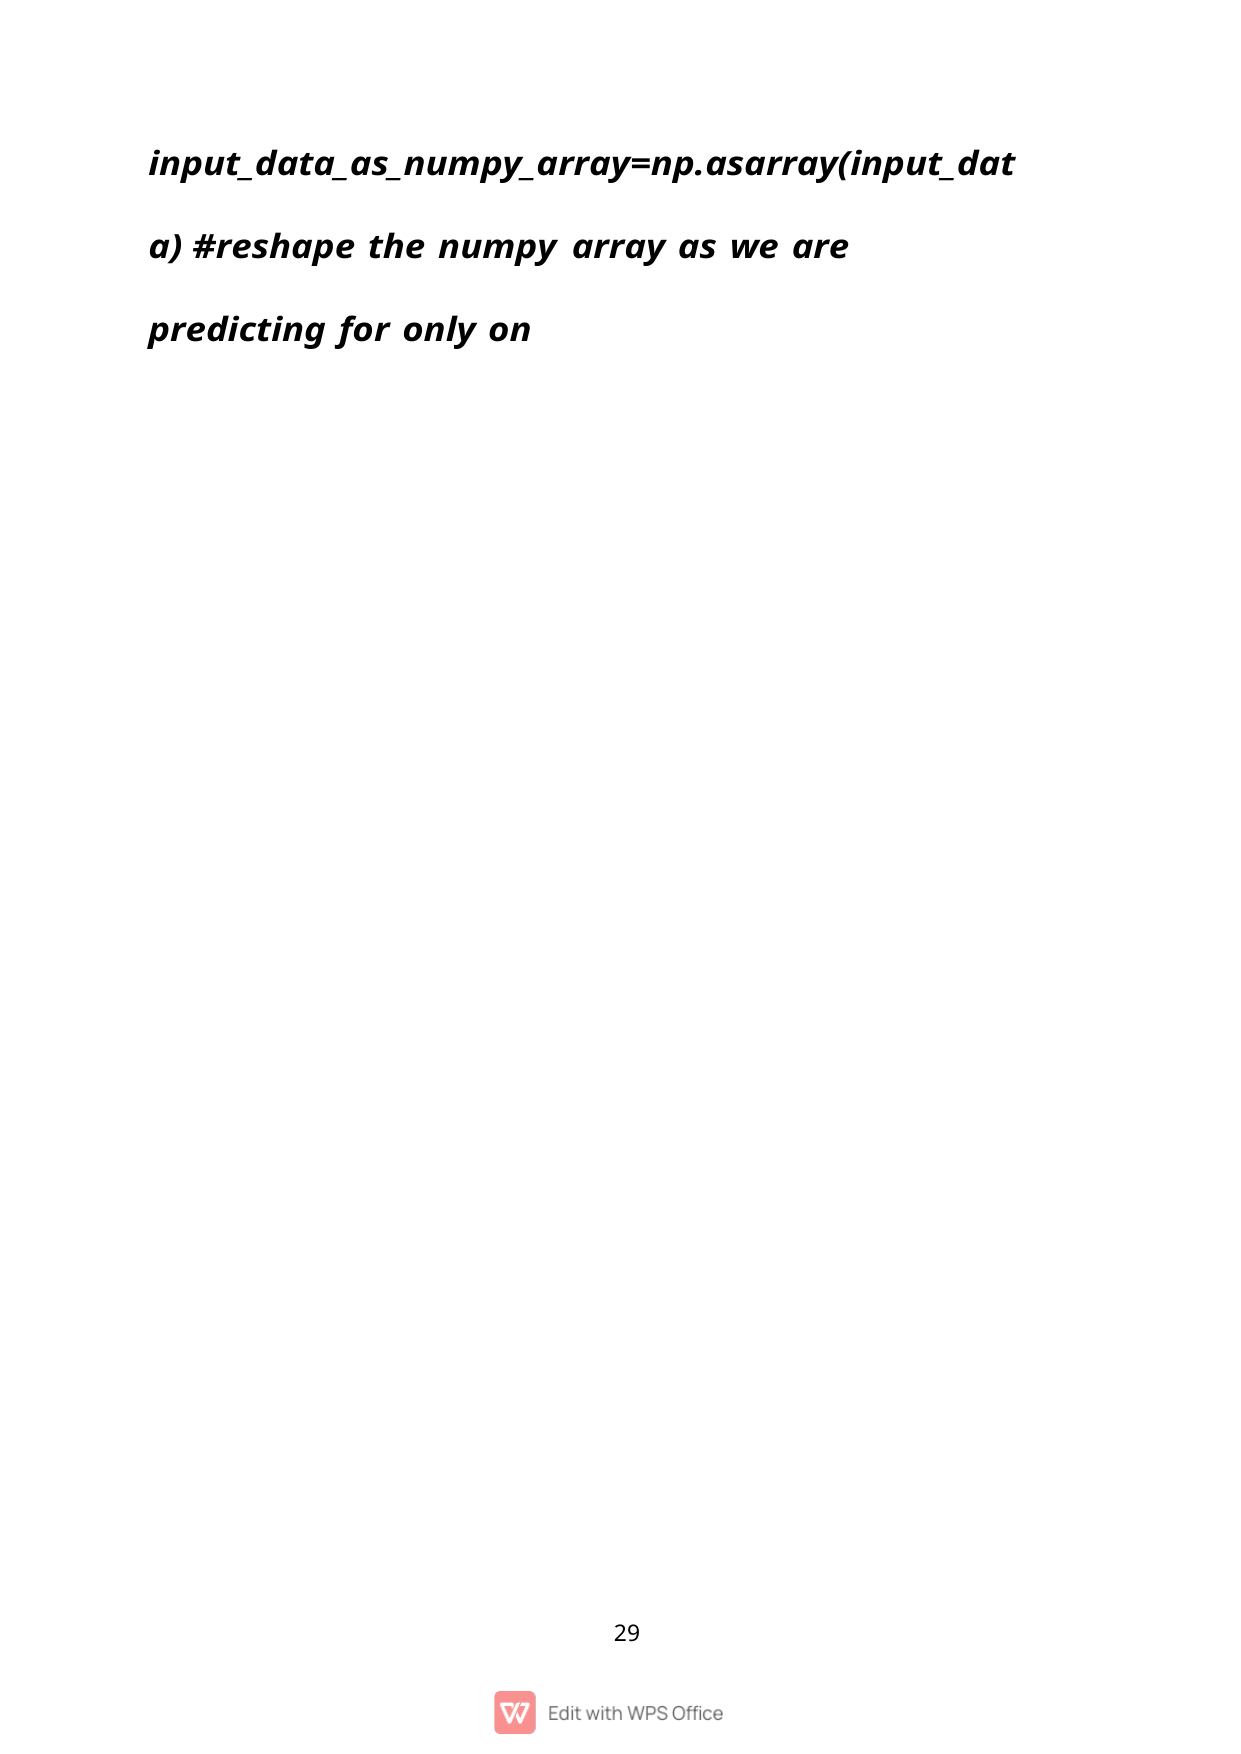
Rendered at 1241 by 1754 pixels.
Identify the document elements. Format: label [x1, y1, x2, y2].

picture [494, 1691, 724, 1734]
text [148, 139, 1028, 351]
